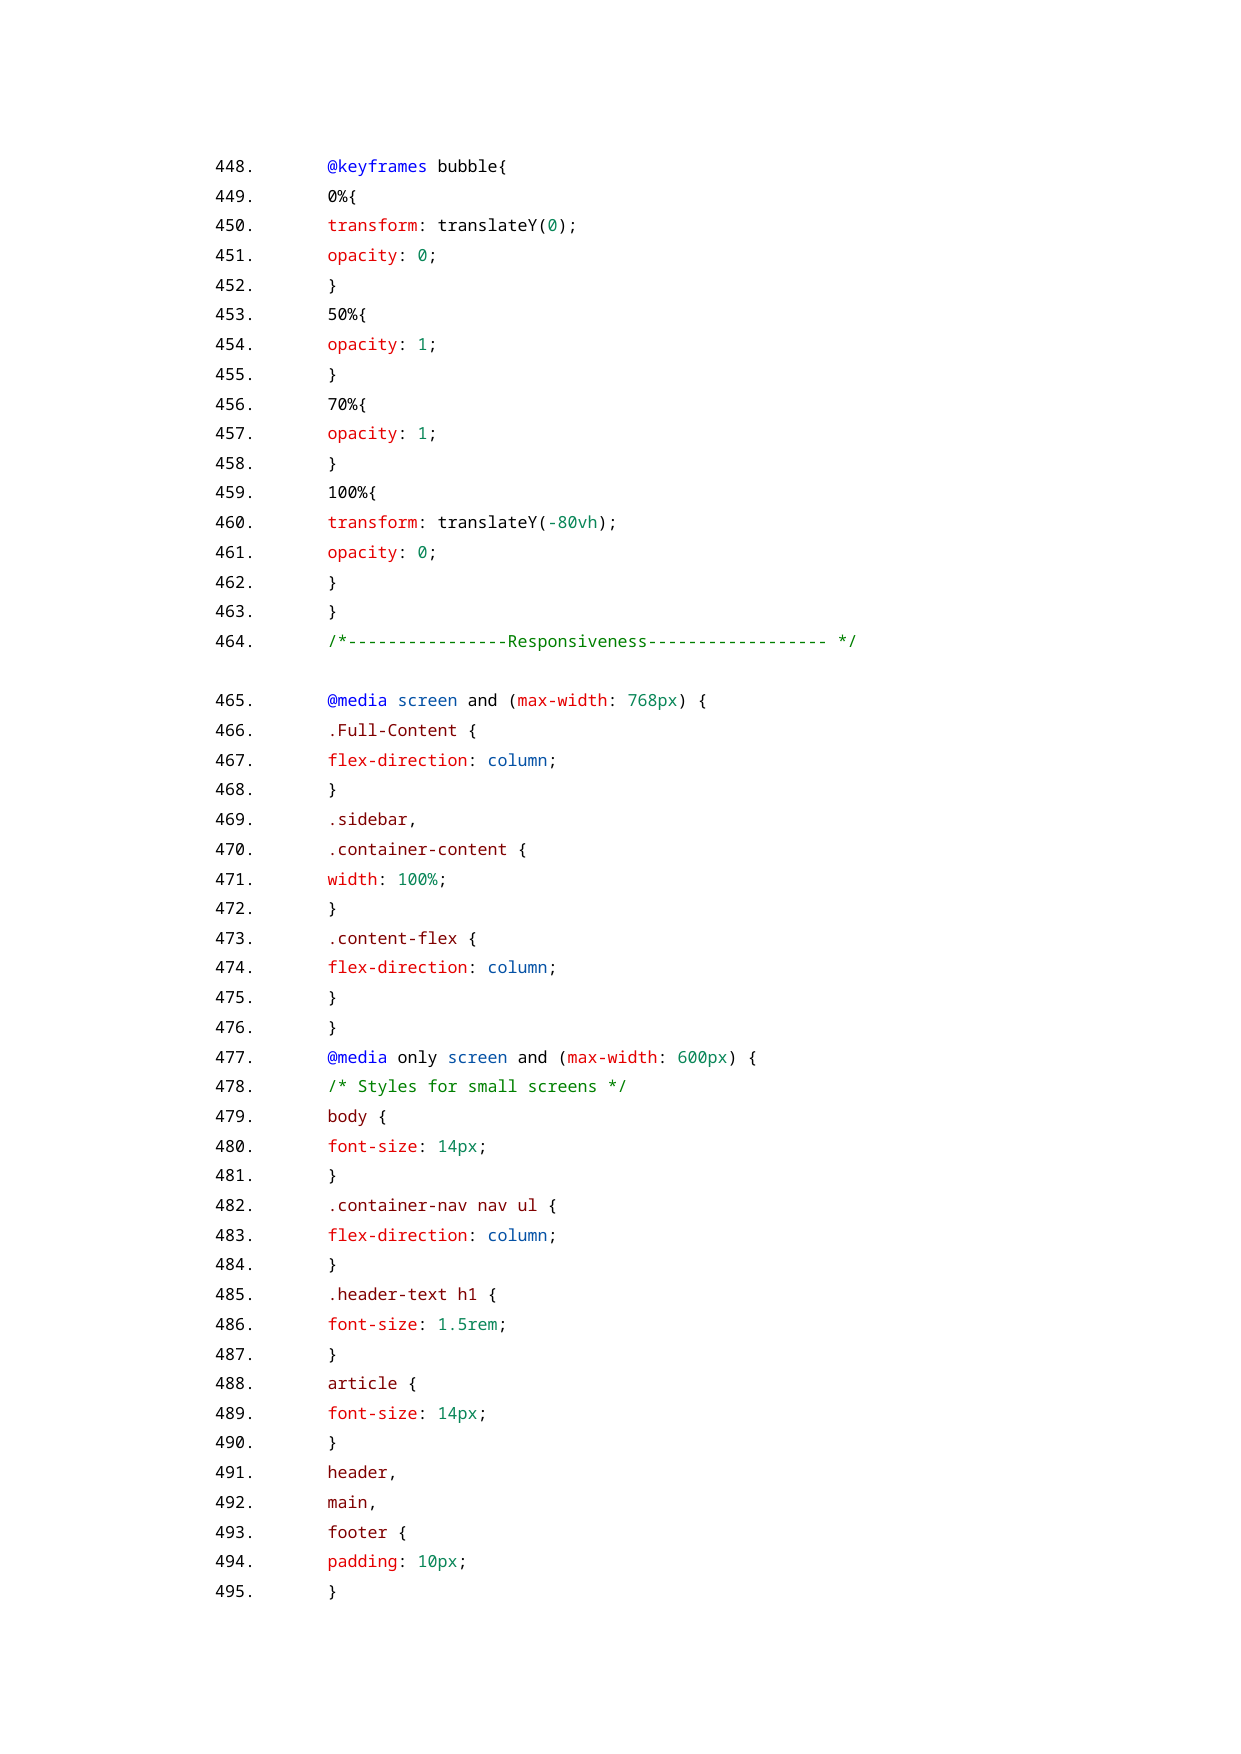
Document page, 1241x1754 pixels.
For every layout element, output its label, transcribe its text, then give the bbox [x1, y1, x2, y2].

list opacity: 0; [215, 533, 1063, 563]
list .header-text h1 { [215, 1276, 1063, 1305]
list } [215, 563, 1063, 593]
list opacity: 1; [215, 326, 1063, 355]
list } [215, 1008, 1063, 1038]
list flex-direction: column; [215, 741, 1063, 771]
list } [215, 771, 1063, 801]
list } [215, 1424, 1063, 1454]
list main, [215, 1483, 1063, 1513]
list padding: 10px; [215, 1543, 1063, 1573]
list .container-content { [215, 830, 1063, 860]
list } [215, 1246, 1063, 1276]
list } [215, 1157, 1063, 1187]
list /* Styles for small screens */ [215, 1068, 1063, 1098]
list font-size: 14px; [215, 1127, 1063, 1157]
list } [215, 593, 1063, 623]
list @media only screen and (max-width: 600px) { [215, 1038, 1063, 1068]
list footer { [215, 1513, 1063, 1543]
list transform: translateY(-80vh); [215, 504, 1063, 533]
list .container-nav nav ul { [215, 1187, 1063, 1216]
list } [215, 1335, 1063, 1365]
list opacity: 1; [215, 415, 1063, 444]
list flex-direction: column; [215, 1216, 1063, 1246]
list opacity: 0; [215, 237, 1063, 266]
list body { [215, 1098, 1063, 1127]
list font-size: 14px; [215, 1394, 1063, 1424]
list 0%{ [215, 177, 1063, 207]
list 70%{ [215, 385, 1063, 415]
list header, [215, 1454, 1063, 1483]
list } [215, 1573, 1063, 1602]
list flex-direction: column; [215, 949, 1063, 979]
list .content-flex { [215, 919, 1063, 949]
list @keyframes bubble{ [215, 148, 1063, 177]
list } [215, 890, 1063, 919]
list font-size: 1.5rem; [215, 1305, 1063, 1335]
list transform: translateY(0); [215, 207, 1063, 237]
list } [215, 266, 1063, 296]
list width: 100%; [215, 860, 1063, 890]
list 100%{ [215, 474, 1063, 504]
list .sidebar, [215, 801, 1063, 830]
list } [215, 355, 1063, 385]
list .Full-Content { [215, 712, 1063, 741]
list } [215, 444, 1063, 474]
list 50%{ [215, 296, 1063, 326]
list article { [215, 1365, 1063, 1394]
list } [215, 979, 1063, 1008]
list @media screen and (max-width: 768px) { [215, 682, 1063, 712]
list /*----------------Responsiveness------------------ */ [215, 623, 1063, 652]
